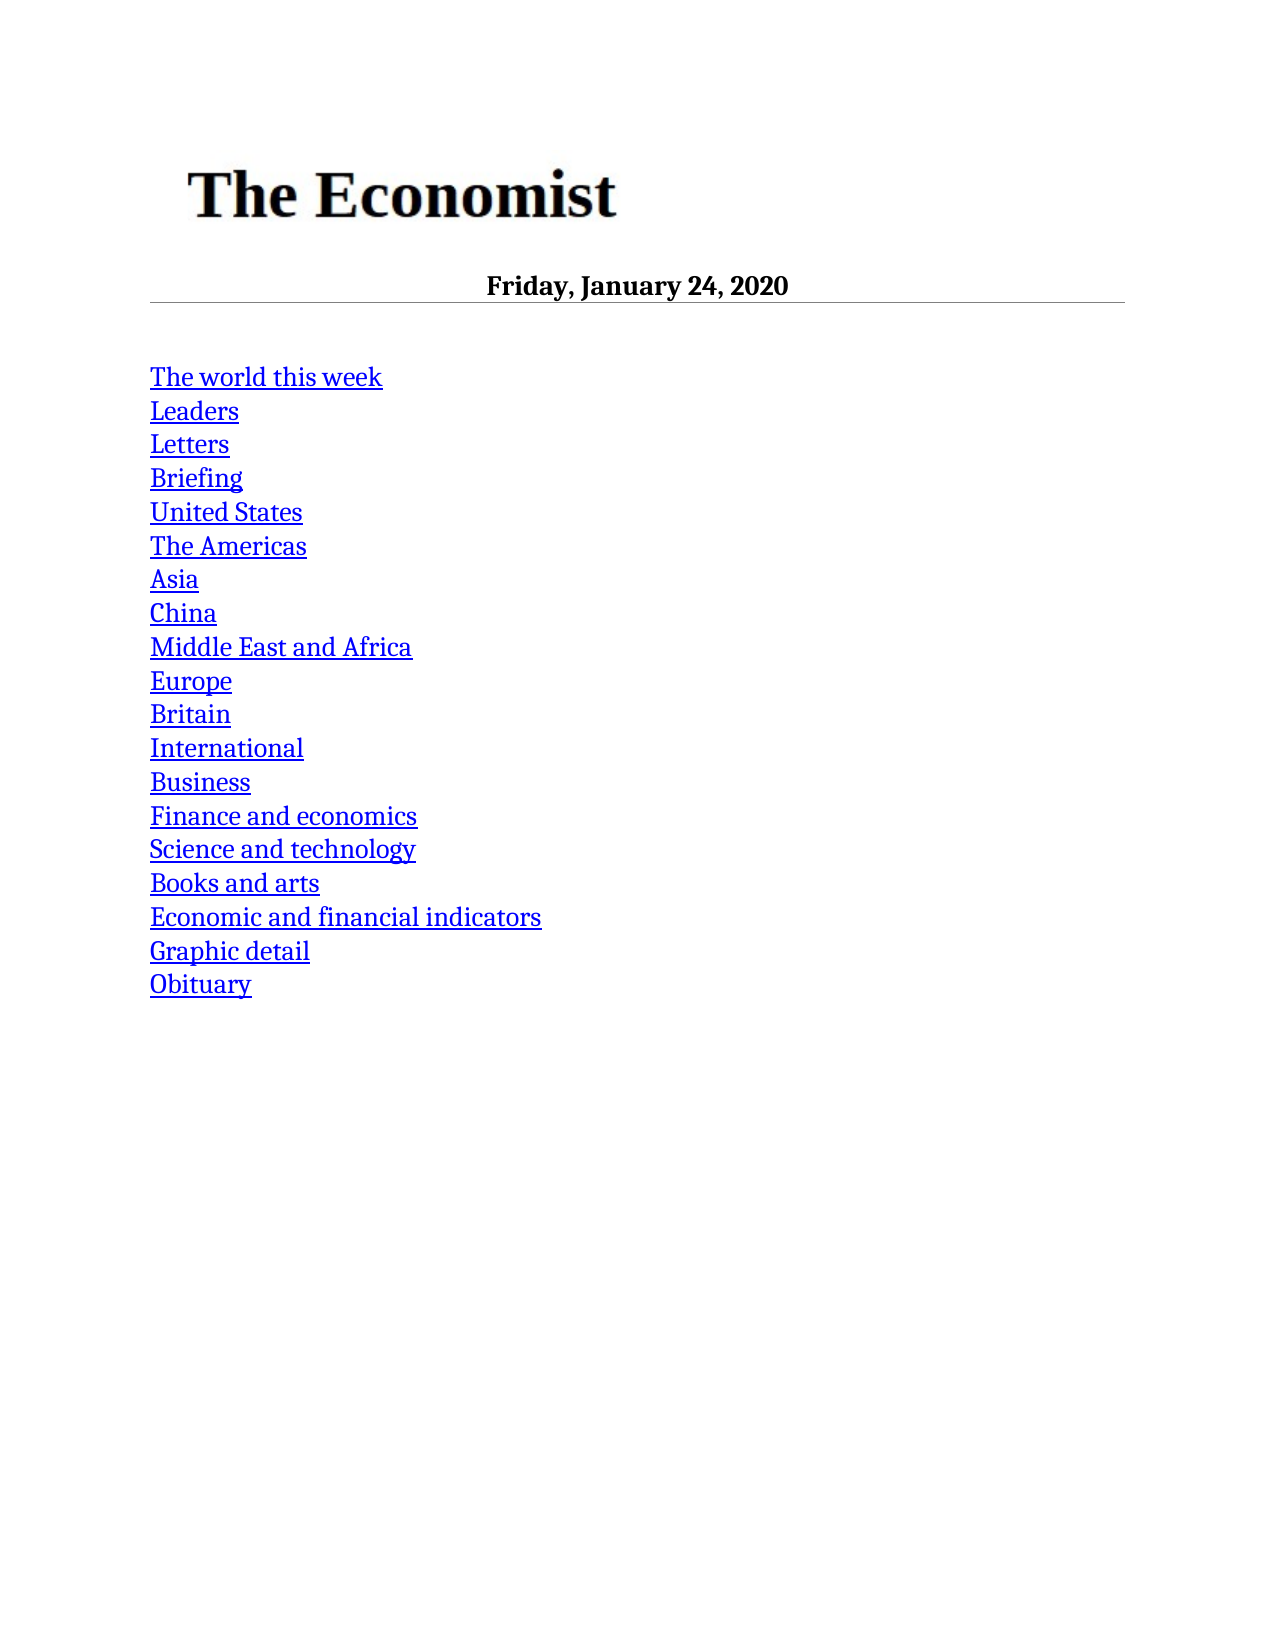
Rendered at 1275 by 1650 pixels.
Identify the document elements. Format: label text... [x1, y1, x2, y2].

picture [187, 150, 1088, 240]
table_cell Business [139, 765, 1275, 798]
table_cell Books and arts [139, 866, 1275, 899]
table_cell Economic and financial indicators [139, 900, 1275, 933]
table_cell Britain [139, 697, 1275, 731]
table_cell Science and technology [139, 832, 1275, 866]
table_cell Graphic detail [139, 933, 1275, 967]
table_cell The Americas [139, 528, 1275, 562]
table_header The world this week [139, 360, 1275, 393]
table_cell International [139, 731, 1275, 764]
subtitle Friday, January 24, 2020 [150, 268, 1125, 302]
table_cell Leaders [139, 393, 1275, 427]
table_cell Finance and economics [139, 798, 1275, 832]
table_cell Asia [139, 562, 1275, 596]
table_cell Letters [139, 427, 1275, 461]
table_cell China [139, 596, 1275, 629]
table_cell Obituary [139, 967, 1275, 1001]
table_cell Europe [139, 663, 1275, 697]
table_cell Middle East and Africa [139, 630, 1275, 663]
table_cell United States [139, 495, 1275, 528]
table_cell Briefing [139, 461, 1275, 494]
